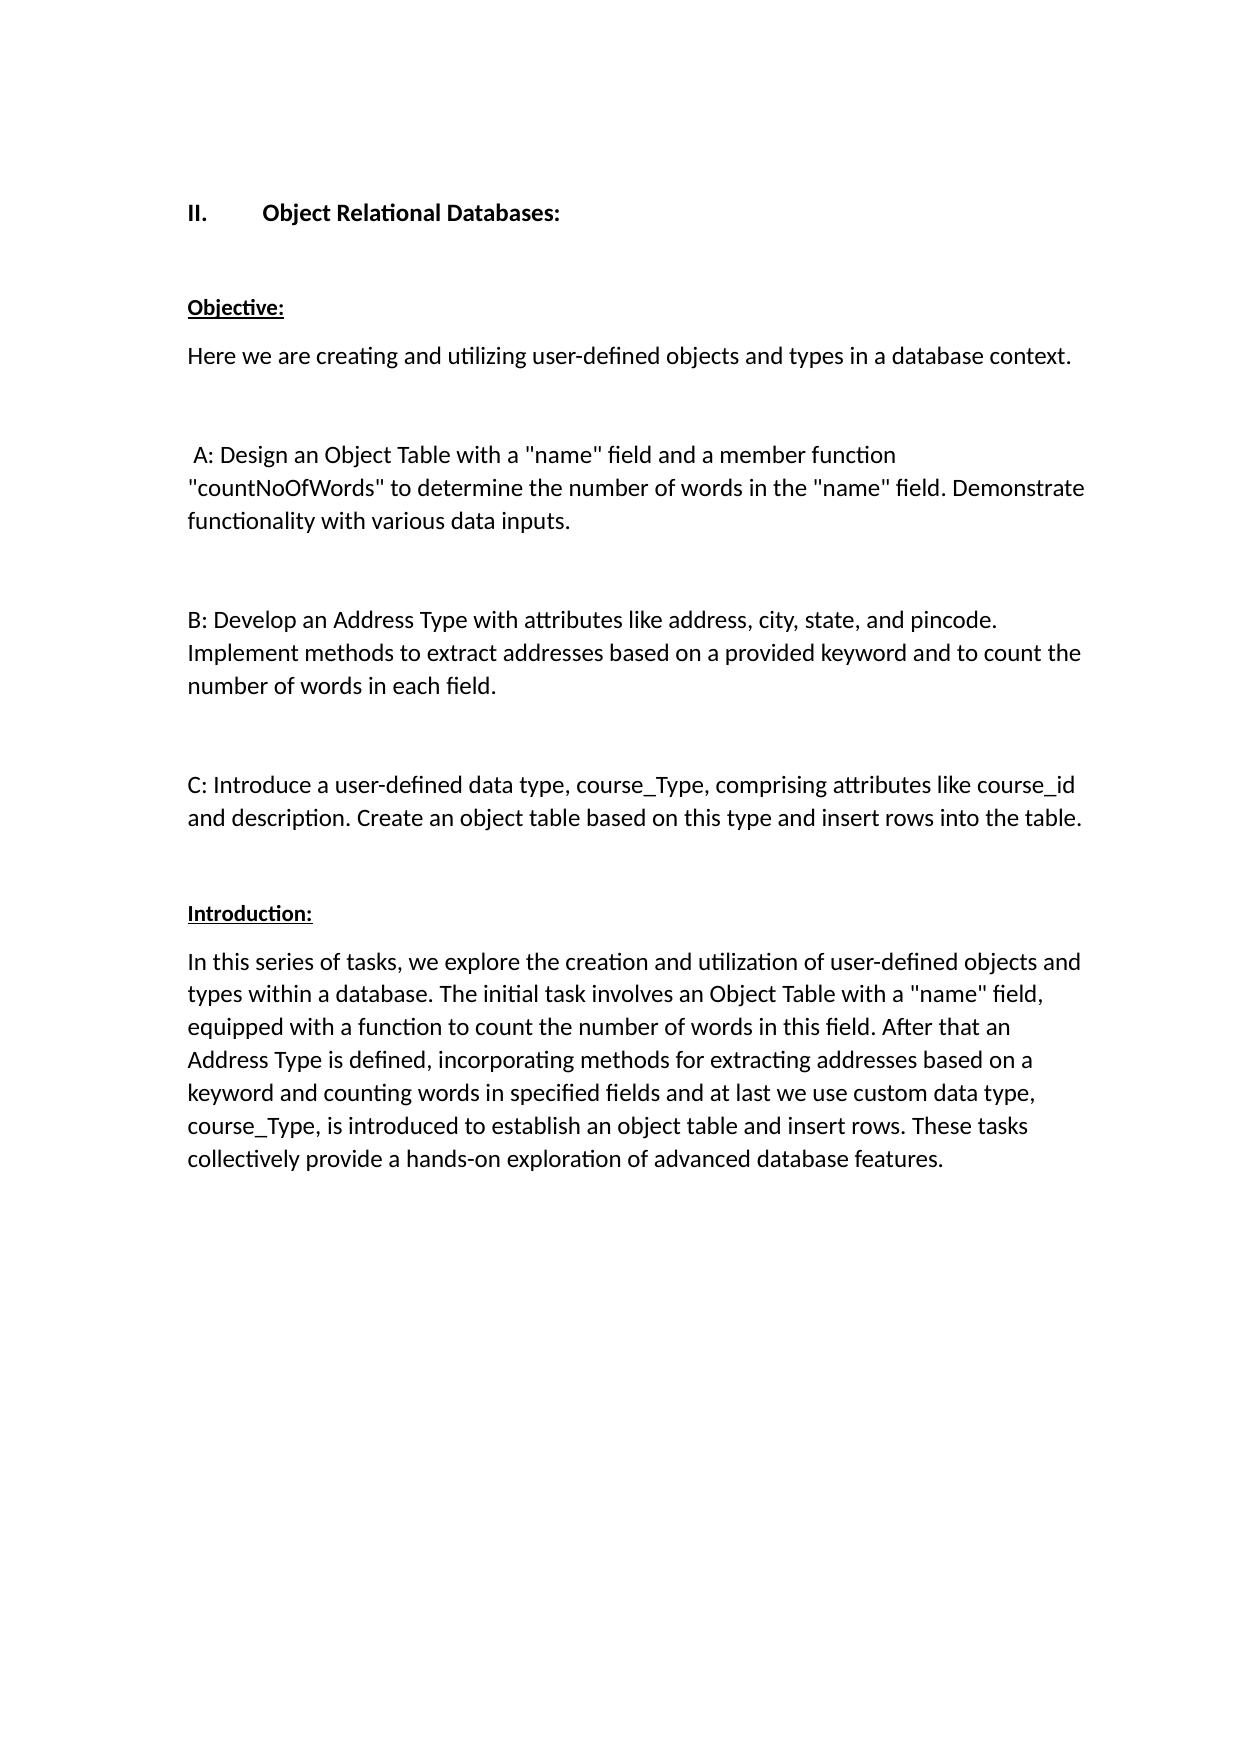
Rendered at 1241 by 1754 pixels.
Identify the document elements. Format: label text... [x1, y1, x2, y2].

text Here we are creating and utilizing user-defined objects and types in a database context. [187, 340, 1090, 371]
text In this series of tasks, we explore the creation and utilization of user-defined objects and types within a database. The initial task involves an Object Table with a "name" field, equipped with a function to count the number of words in this field. After that an Address Type is defined, incorporating methods for extracting addresses based on a keyword and counting words in specified fields and at last we use custom data type, course_Type, is introduced to establish an object table and insert rows. These tasks collectively provide a hands-on exploration of advanced database features. [187, 946, 1090, 1174]
list Object Relational Databases: [187, 197, 1090, 227]
text Objective: [187, 293, 1090, 321]
text B: Develop an Address Type with attributes like address, city, state, and pincode. Implement methods to extract addresses based on a provided keyword and to count the number of words in each field. [187, 604, 1090, 701]
text C: Introduce a user-defined data type, course_Type, comprising attributes like course_id and description. Create an object table based on this type and insert rows into the table. [187, 769, 1090, 833]
text A: Design an Object Table with a "name" field and a member function "countNoOfWords" to determine the number of words in the "name" field. Demonstrate functionality with various data inputs. [187, 439, 1090, 536]
text Introduction: [187, 899, 1090, 927]
